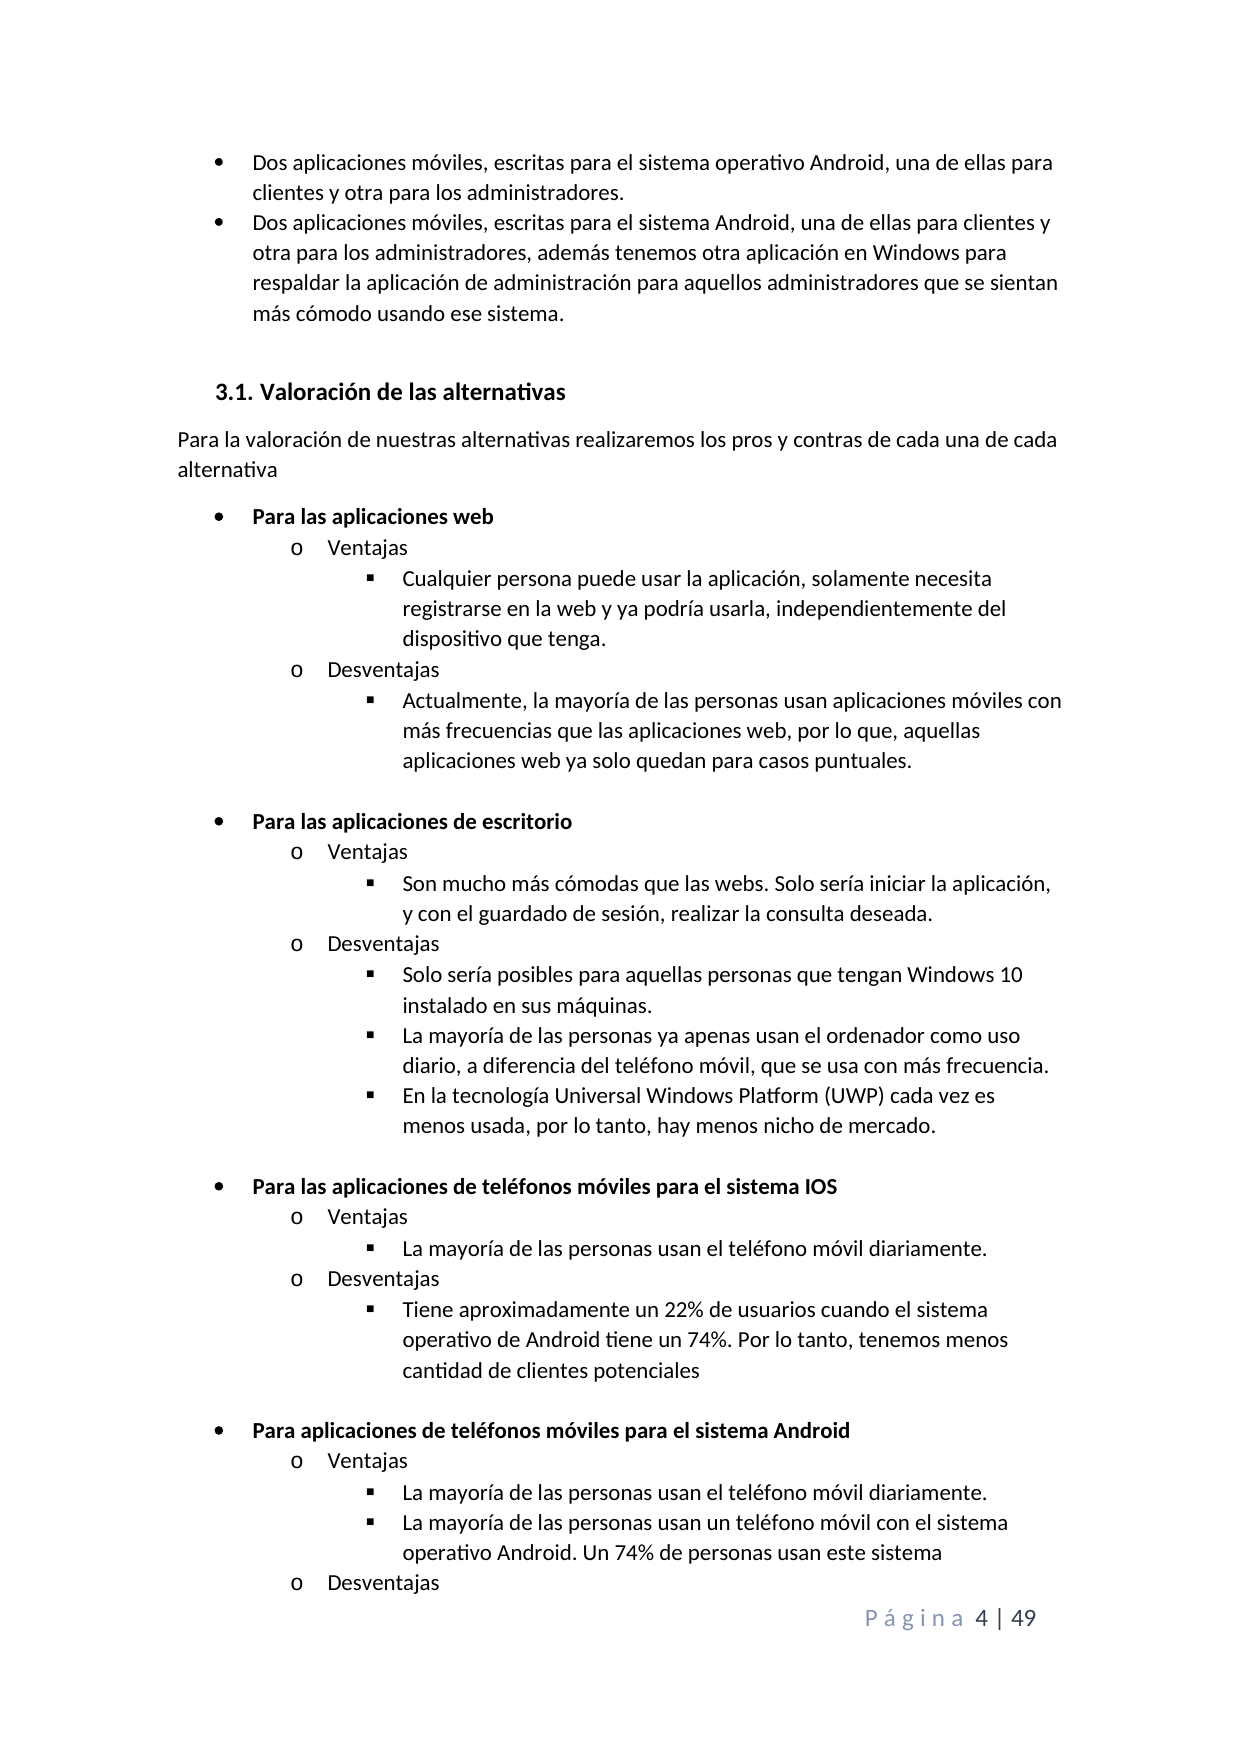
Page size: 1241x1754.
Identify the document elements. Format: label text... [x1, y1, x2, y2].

list La mayoría de las personas ya apenas usan el ordenador como uso diario, a diferencia del teléfono móvil, que se usa con más frecuencia. [365, 1021, 1063, 1079]
list Para las aplicaciones de escritorio [215, 807, 1063, 835]
list Dos aplicaciones móviles, escritas para el sistema Android, una de ellas para clientes y otra para los administradores, además tenemos otra aplicación en Windows para respaldar la aplicación de administración para aquellos administradores que se sientan más cómodo usando ese sistema. [215, 208, 1063, 327]
list Ventajas [290, 1446, 1063, 1476]
list Solo sería posibles para aquellas personas que tengan Windows 10 instalado en sus máquinas. [365, 961, 1063, 1019]
list Tiene aproximadamente un 22% de usuarios cuando el sistema operativo de Android tiene un 74%. Por lo tanto, tenemos menos cantidad de clientes potenciales [365, 1295, 1063, 1384]
subtitle Valoración de las alternativas [215, 376, 1063, 406]
list Desventajas [290, 1568, 1063, 1598]
list La mayoría de las personas usan un teléfono móvil con el sistema operativo Android. Un 74% de personas usan este sistema [365, 1508, 1063, 1566]
list Actualmente, la mayoría de las personas usan aplicaciones móviles con más frecuencias que las aplicaciones web, por lo que, aquellas aplicaciones web ya solo quedan para casos puntuales. [365, 686, 1063, 774]
list Son mucho más cómodas que las webs. Solo sería iniciar la aplicación, y con el guardado de sesión, realizar la consulta deseada. [365, 869, 1063, 927]
list Ventajas [290, 1202, 1063, 1231]
list La mayoría de las personas usan el teléfono móvil diariamente. [365, 1478, 1063, 1506]
list Desventajas [290, 1264, 1063, 1293]
list En la tecnología Universal Windows Platform (UWP) cada vez es menos usada, por lo tanto, hay menos nicho de mercado. [365, 1081, 1063, 1139]
list Para las aplicaciones de teléfonos móviles para el sistema IOS [215, 1172, 1063, 1200]
list Para las aplicaciones web [215, 502, 1063, 530]
list Dos aplicaciones móviles, escritas para el sistema operativo Android, una de ellas para clientes y otra para los administradores. [215, 148, 1063, 206]
list Ventajas [290, 533, 1063, 562]
list La mayoría de las personas usan el teléfono móvil diariamente. [365, 1234, 1063, 1262]
list Desventajas [290, 655, 1063, 684]
text Para la valoración de nuestras alternativas realizaremos los pros y contras de cada una de cada alternativa [177, 425, 1063, 483]
list Ventajas [290, 837, 1063, 866]
list Desventajas [290, 929, 1063, 958]
list Cualquier persona puede usar la aplicación, solamente necesita registrarse en la web y ya podría usarla, independientemente del dispositivo que tenga. [365, 564, 1063, 652]
list Para aplicaciones de teléfonos móviles para el sistema Android [215, 1416, 1063, 1444]
